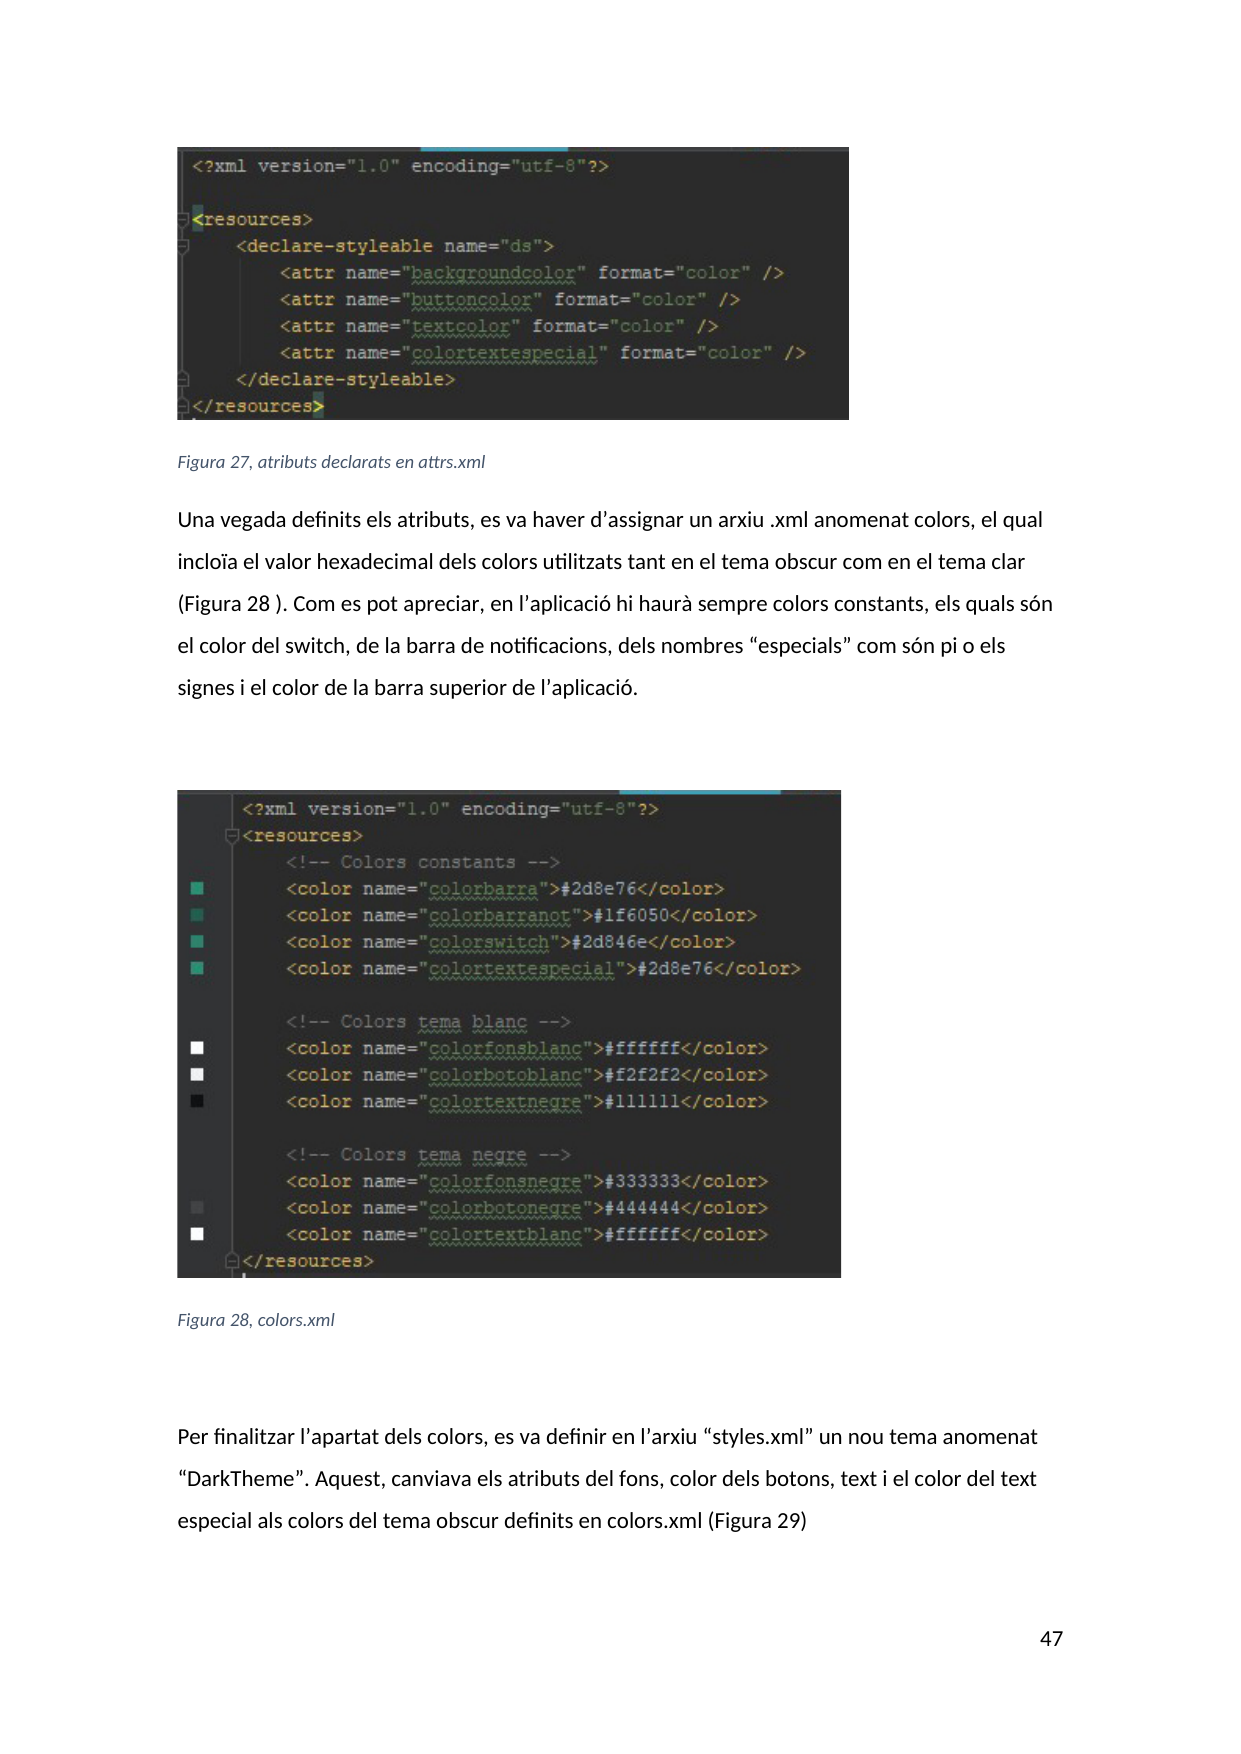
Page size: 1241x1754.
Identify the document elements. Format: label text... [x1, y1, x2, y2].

picture [177, 790, 842, 1278]
text Figura 27, atributs declarats en attrs.xml [177, 450, 1063, 473]
picture [177, 147, 849, 420]
text Figura 28, colors.xml [177, 1309, 1063, 1332]
text Una vegada definits els atributs, es va haver d’assignar un arxiu .xml anomenat colors, el qual incloïa el valor hexadecimal dels colors utilitzats tant en el tema obscur com en el tema clar (Figura 28 ). Com es pot apreciar, en l’aplicació hi haurà sempre colors constants, els quals són el color del switch, de la barra de notificacions, dels nombres “especials” com són pi o els signes i el color de la barra superior de l’aplicació. [177, 505, 1063, 701]
text Per finalitzar l’apartat dels colors, es va definir en l’arxiu “styles.xml” un nou tema anomenat “DarkTheme”. Aquest, canviava els atributs del fons, color dels botons, text i el color del text especial als colors del tema obscur definits en colors.xml (Figura 29) [177, 1422, 1063, 1534]
